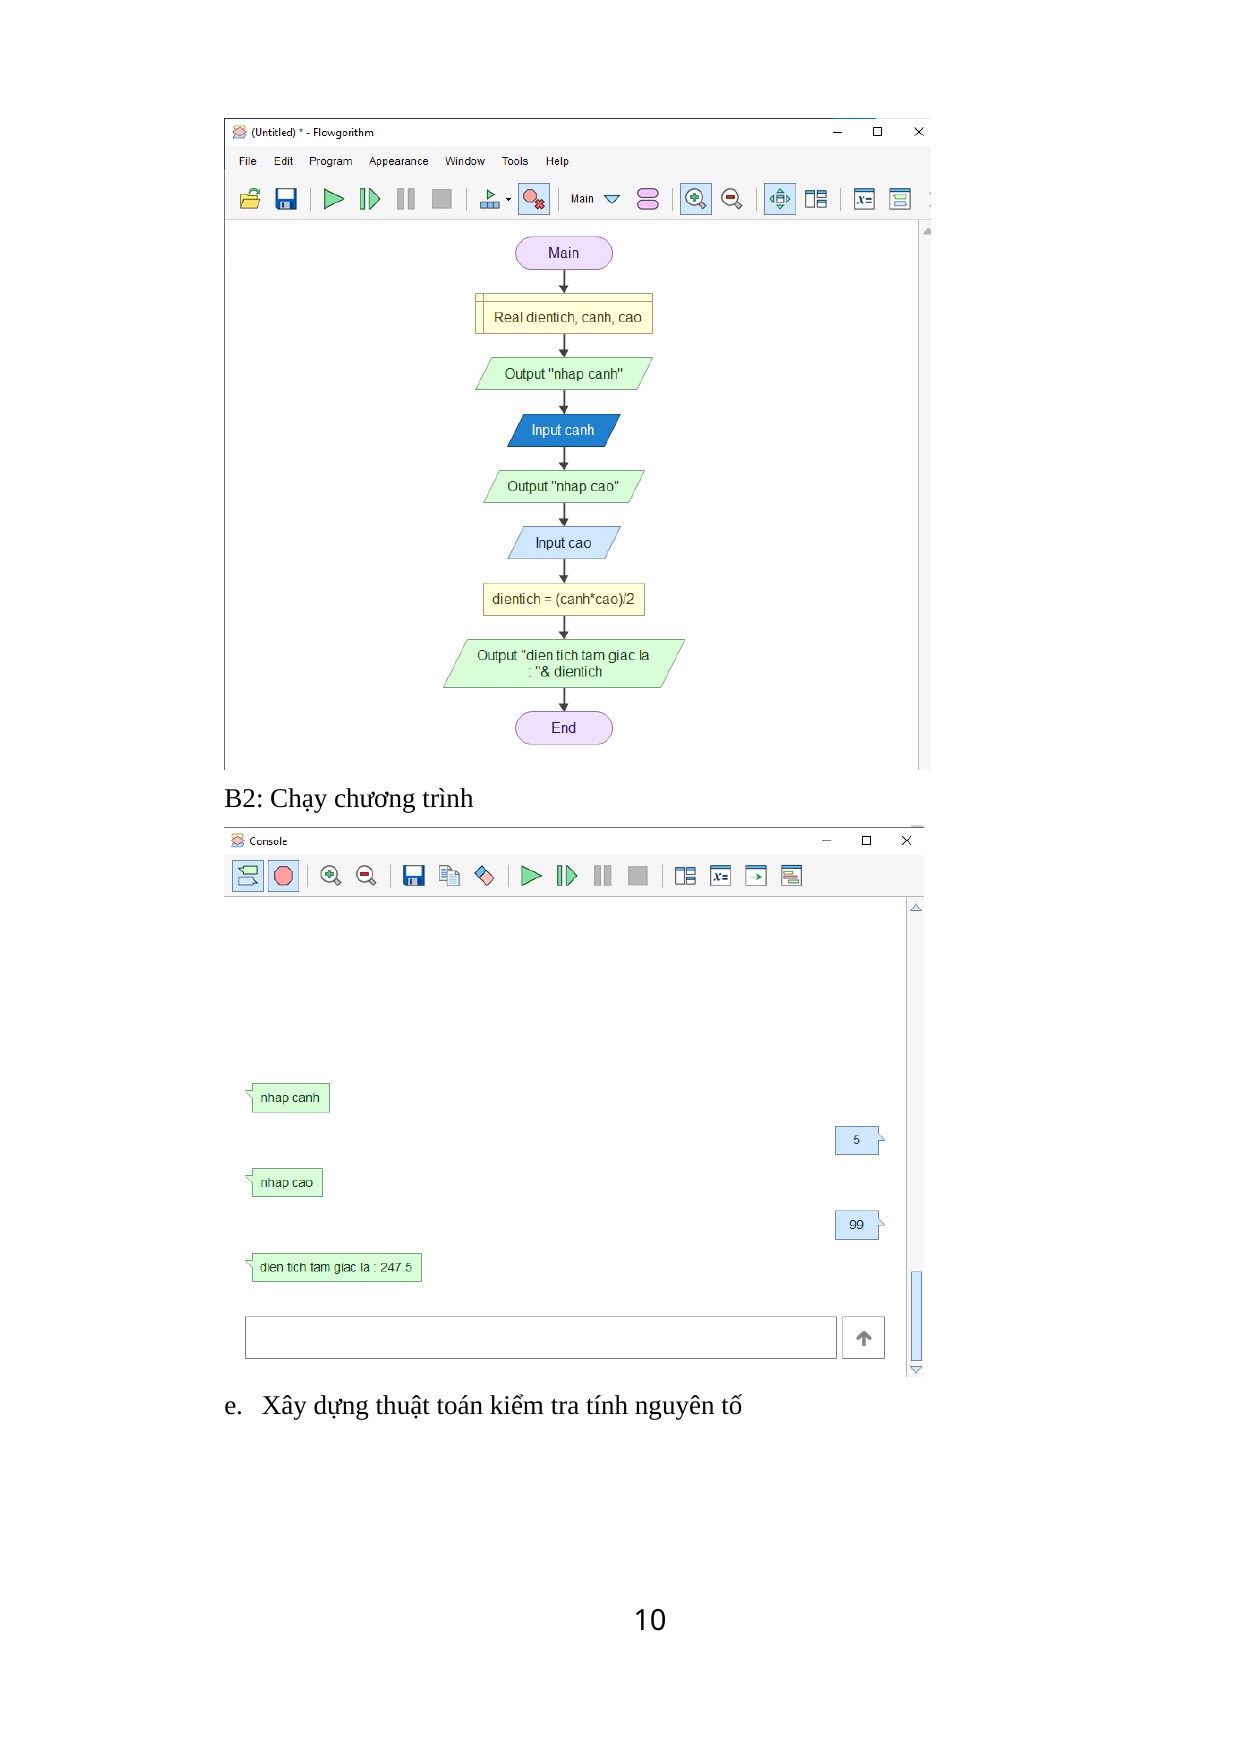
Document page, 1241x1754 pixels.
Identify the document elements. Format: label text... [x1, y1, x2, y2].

picture [224, 825, 924, 1377]
list Xây dựng thuật toán kiểm tra tính nguyên tố [224, 1389, 1122, 1420]
picture [224, 118, 932, 770]
text B2: Chạy chương trình [224, 782, 1122, 813]
